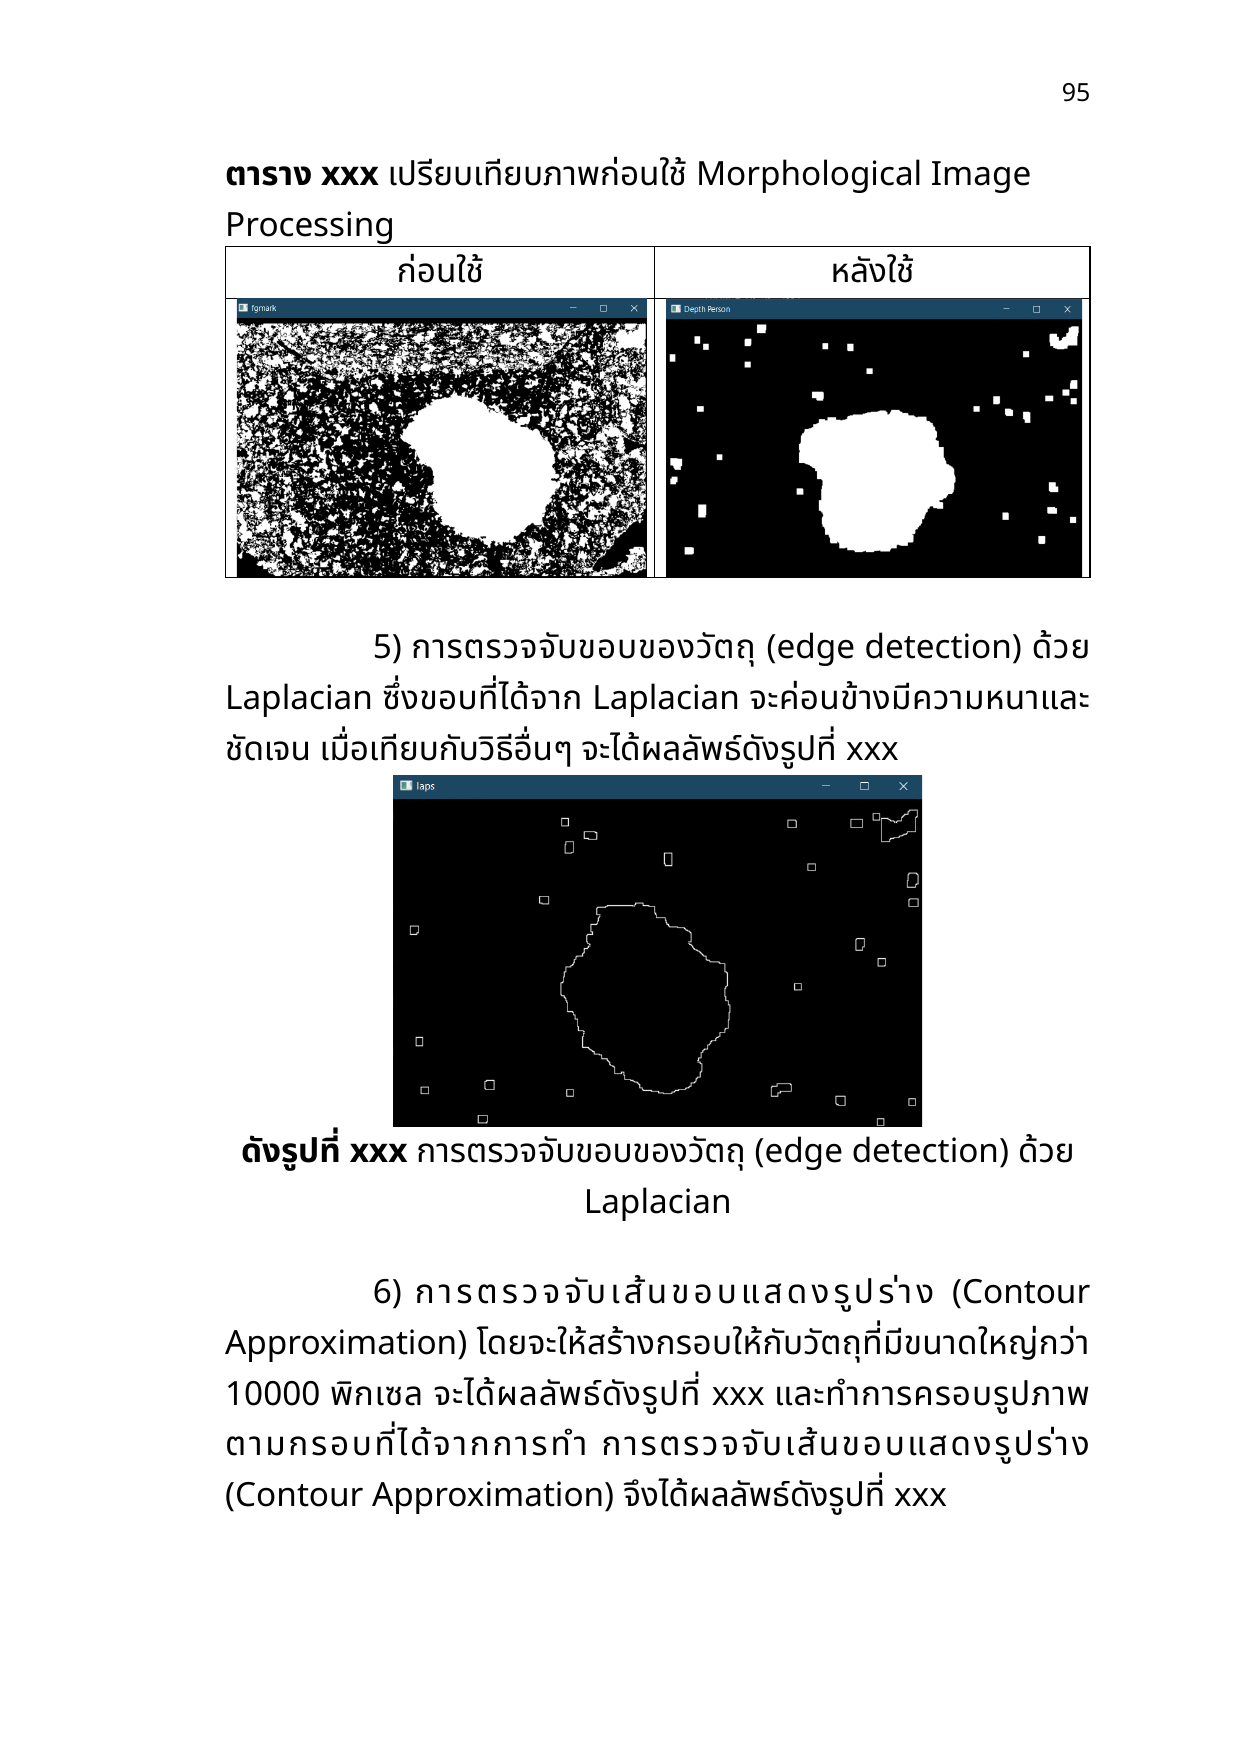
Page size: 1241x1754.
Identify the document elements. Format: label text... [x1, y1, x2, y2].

text ตาราง xxx เปรียบเทียบภาพก่อนใช้ Morphological Image Processing [225, 150, 1090, 246]
table_cell [647, 299, 654, 577]
table_cell [1083, 299, 1089, 577]
picture [236, 298, 647, 577]
text 5) การตรวจจับขอบของวัตถุ (edge detection) ด้วย Laplacian ซึ่งขอบที่ได้จาก Laplacian จะค่อนข้างมีความหนาและชัดเจน เมื่อเทียบกับวิธีอื่นๆ จะได้ผลลัพธ์ดังรูปที่ xxx [225, 623, 1090, 775]
table_cell [655, 299, 666, 577]
table_header ก่อนใช้ [226, 247, 654, 297]
picture [393, 775, 923, 1127]
table_header หลังใช้ [655, 247, 1089, 297]
picture [666, 298, 1083, 577]
text 6) การตรวจจับเส้นขอบแสดงรูปร่าง (Contour Approximation) โดยจะให้สร้างกรอบให้กับวัตถุที่มีขนาดใหญ่กว่า 10000 พิกเซล จะได้ผลลัพธ์ดังรูปที่ xxx และทำการครอบรูปภาพตามกรอบที่ได้จากการทำ การตรวจจับเส้นขอบแสดงรูปร่าง (Contour Approximation) จึงได้ผลลัพธ์ดังรูปที่ xxx [225, 1268, 1090, 1521]
table_cell [226, 299, 236, 577]
text ดังรูปที่ xxx การตรวจจับขอบของวัตถุ (edge detection) ด้วย Laplacian [225, 1127, 1090, 1223]
